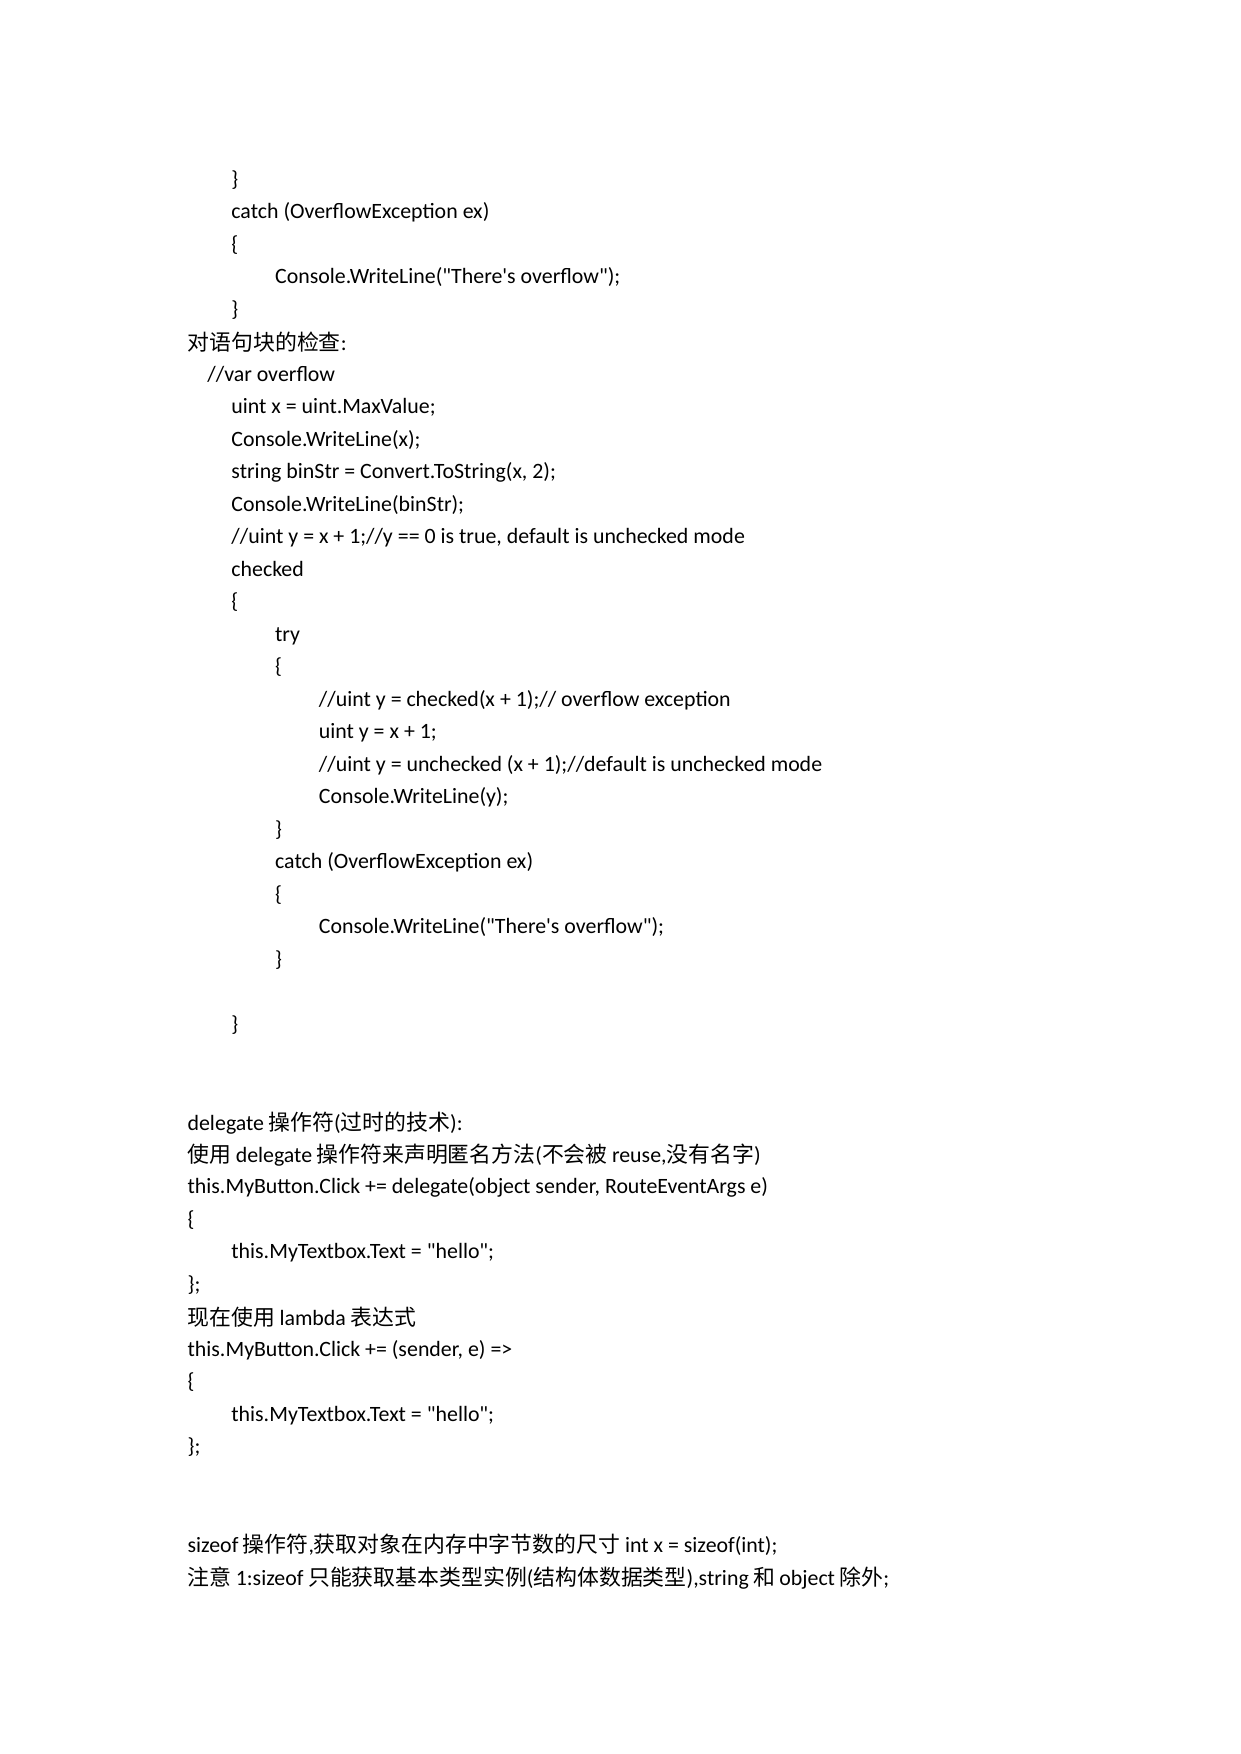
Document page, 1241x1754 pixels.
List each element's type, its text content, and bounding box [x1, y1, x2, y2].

text 注意1:sizeof只能获取基本类型实例(结构体数据类型),string和object除外; [187, 1559, 1053, 1592]
text } [187, 162, 1053, 194]
text 现在使用lambda表达式 [187, 1299, 1053, 1332]
text try [187, 617, 1053, 649]
text //uint y = checked(x + 1);// overflow exception [187, 682, 1053, 714]
text uint x = uint.MaxValue; [187, 389, 1053, 422]
text catch (OverflowException ex) [187, 194, 1053, 227]
text { [187, 584, 1053, 617]
text }; [187, 1429, 1053, 1462]
text { [187, 1364, 1053, 1397]
text 对语句块的检查: [187, 324, 1053, 357]
text Console.WriteLine(binStr); [187, 487, 1053, 519]
text //uint y = x + 1;//y == 0 is true, default is unchecked mode [187, 519, 1053, 552]
text { [187, 227, 1053, 259]
text } [187, 292, 1053, 324]
text string binStr = Convert.ToString(x, 2); [187, 454, 1053, 487]
text Console.WriteLine("There's overflow"); [187, 909, 1053, 942]
text sizeof操作符,获取对象在内存中字节数的尺寸 int x = sizeof(int); [187, 1527, 1053, 1559]
text { [187, 1202, 1053, 1234]
text this.MyButton.Click += (sender, e) => [187, 1332, 1053, 1364]
text catch (OverflowException ex) [187, 844, 1053, 877]
text uint y = x + 1; [187, 714, 1053, 747]
text Console.WriteLine("There's overflow"); [187, 259, 1053, 292]
text 使用delegate操作符来声明匿名方法(不会被reuse,没有名字) [187, 1137, 1053, 1169]
text delegate操作符(过时的技术): [187, 1104, 1053, 1137]
text //uint y = unchecked (x + 1);//default is unchecked mode [187, 747, 1053, 779]
text } [187, 1007, 1053, 1039]
text }; [187, 1267, 1053, 1299]
text } [187, 942, 1053, 974]
text { [187, 649, 1053, 682]
text this.MyTextbox.Text = "hello"; [187, 1397, 1053, 1429]
text } [187, 812, 1053, 844]
text checked [187, 552, 1053, 584]
text //var overflow [187, 357, 1053, 389]
text this.MyButton.Click += delegate(object sender, RouteEventArgs e) [187, 1169, 1053, 1202]
text Console.WriteLine(y); [187, 779, 1053, 812]
text this.MyTextbox.Text = "hello"; [187, 1234, 1053, 1267]
text { [187, 877, 1053, 909]
text Console.WriteLine(x); [187, 422, 1053, 454]
